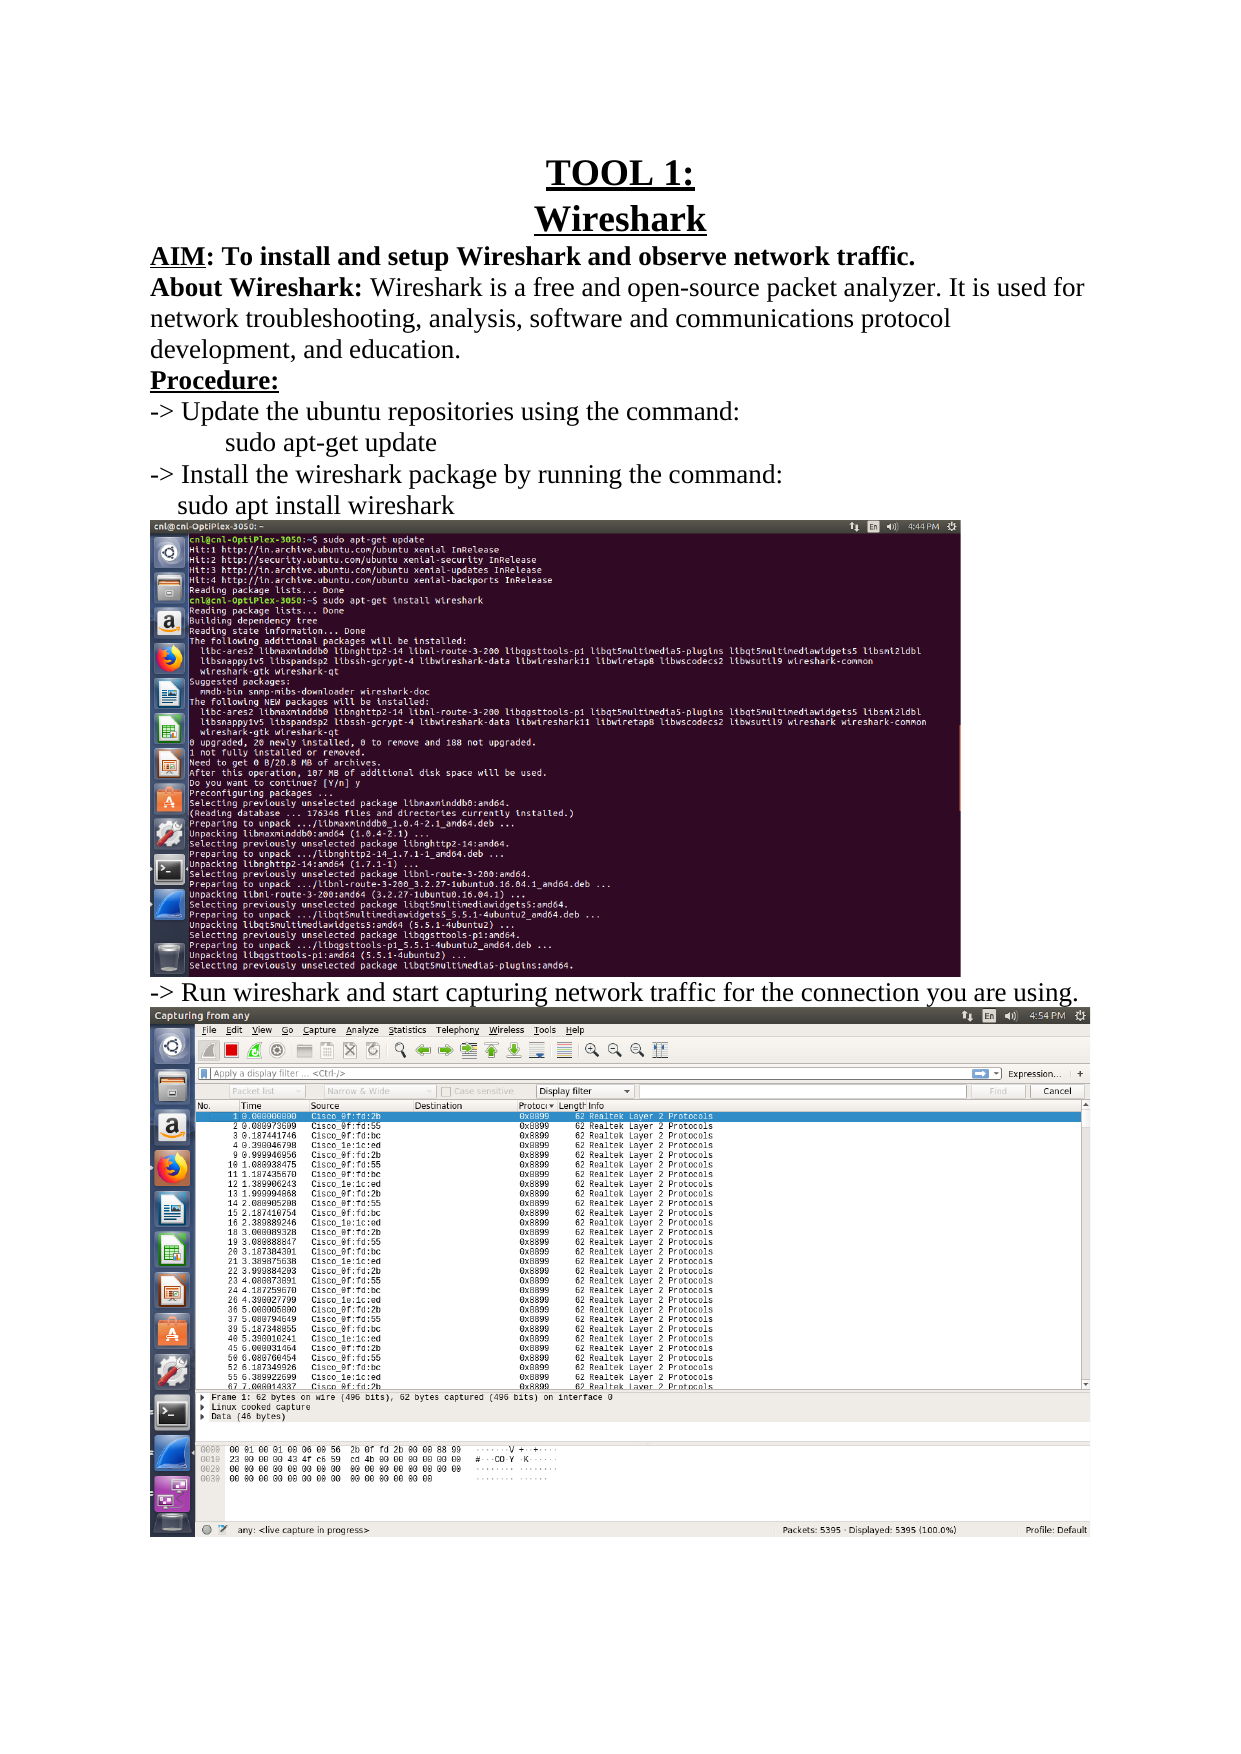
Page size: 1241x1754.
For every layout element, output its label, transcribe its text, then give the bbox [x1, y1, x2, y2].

text -> Update the ubuntu repositories using the command: [150, 395, 1090, 427]
text Procedure: [150, 364, 1090, 395]
text TOOL 1: [150, 150, 1090, 193]
text About Wireshark: Wireshark is a free and open-source packet analyzer. It is used for network troubleshooting, analysis, software and communications protocol development, and education. [150, 271, 1090, 364]
picture [150, 520, 961, 977]
text sudo apt install wireshark [150, 489, 1090, 520]
text sudo apt-get update [150, 427, 1090, 458]
text AIM: To install and setup Wireshark and observe network traffic. [150, 240, 1090, 271]
text -> Run wireshark and start capturing network traffic for the connection you are using. [150, 976, 1090, 1007]
text -> Install the wireshark package by running the command: [150, 458, 1090, 489]
picture [150, 1007, 1091, 1537]
text Wireshark [150, 197, 1090, 240]
